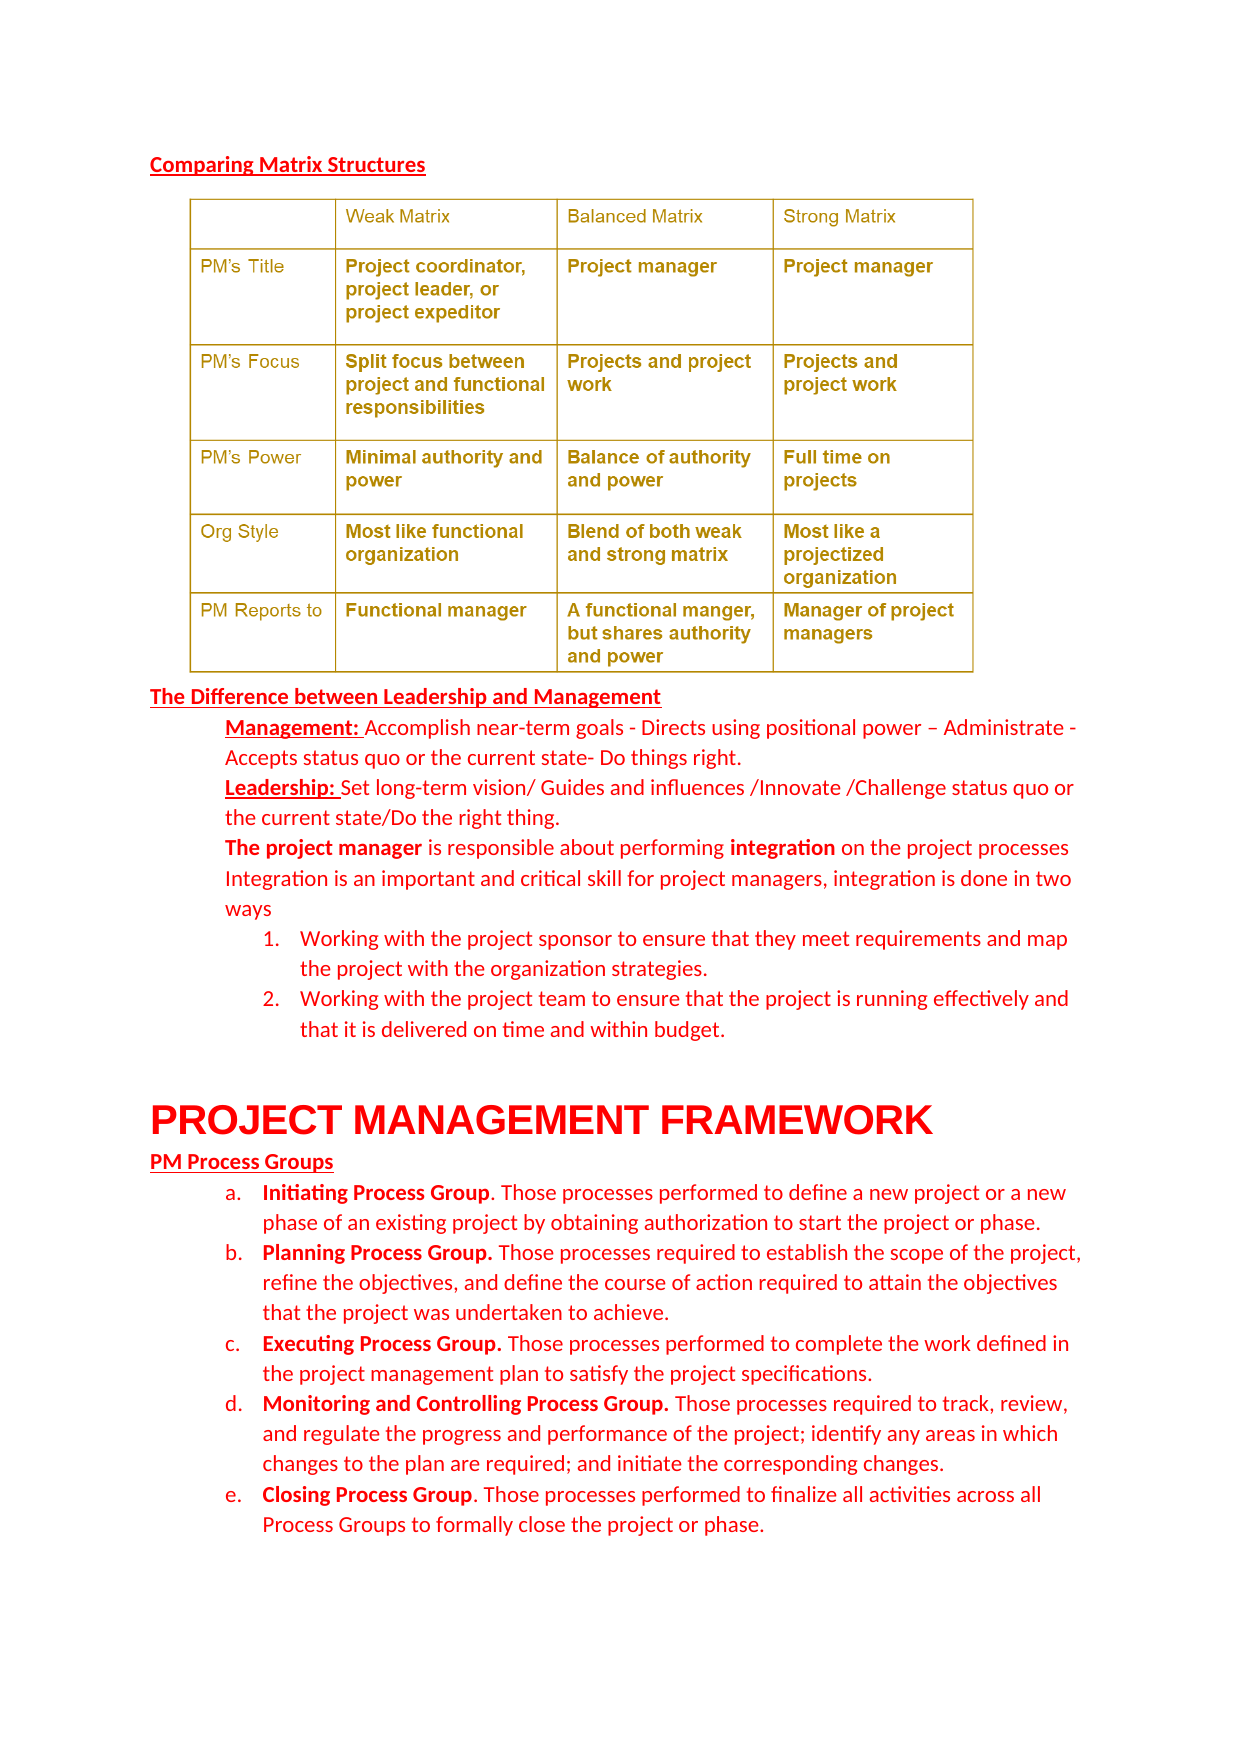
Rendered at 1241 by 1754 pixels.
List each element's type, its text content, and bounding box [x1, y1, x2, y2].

list Working with the project sponsor to ensure that they meet requirements and map the project with the organization strategies. [262, 924, 1090, 982]
list Planning Process Group. Those processes required to establish the scope of the project, refine the objectives, and define the course of action required to attain the objectives that the project was undertaken to achieve. [225, 1238, 1090, 1326]
list Initiating Process Group. Those processes performed to define a new project or a new phase of an existing project by obtaining authorization to start the project or phase. [225, 1178, 1090, 1236]
text Management: Accomplish near-term goals - Directs using positional power – Administrate -Accepts status quo or the current state- Do things right. [225, 713, 1090, 771]
text PM Process Groups [150, 1147, 1090, 1175]
text Project management framework [150, 1100, 1090, 1143]
list Executing Process Group. Those processes performed to complete the work defined in the project management plan to satisfy the project specifications. [225, 1329, 1090, 1387]
list Integration is an important and critical skill for project managers, integration is done in two ways [187, 864, 1090, 922]
text Leadership: Set long-term vision/ Guides and influences /Innovate /Challenge status quo or the current state/Do the right thing. [225, 773, 1090, 831]
list Closing Process Group. Those processes performed to finalize all activities across all Process Groups to formally close the project or phase. [225, 1480, 1090, 1538]
list Working with the project team to ensure that the project is running effectively and that it is delivered on time and within budget. [262, 984, 1090, 1043]
text The Difference between Leadership and Management [150, 180, 1090, 710]
list Monitoring and Controlling Process Group. Those processes required to track, review, and regulate the progress and performance of the project; identify any areas in which changes to the plan are required; and initiate the corresponding changes. [225, 1389, 1090, 1477]
text Comparing Matrix Structures [150, 150, 1090, 178]
list The project manager is responsible about performing integration on the project processes [187, 833, 1090, 861]
